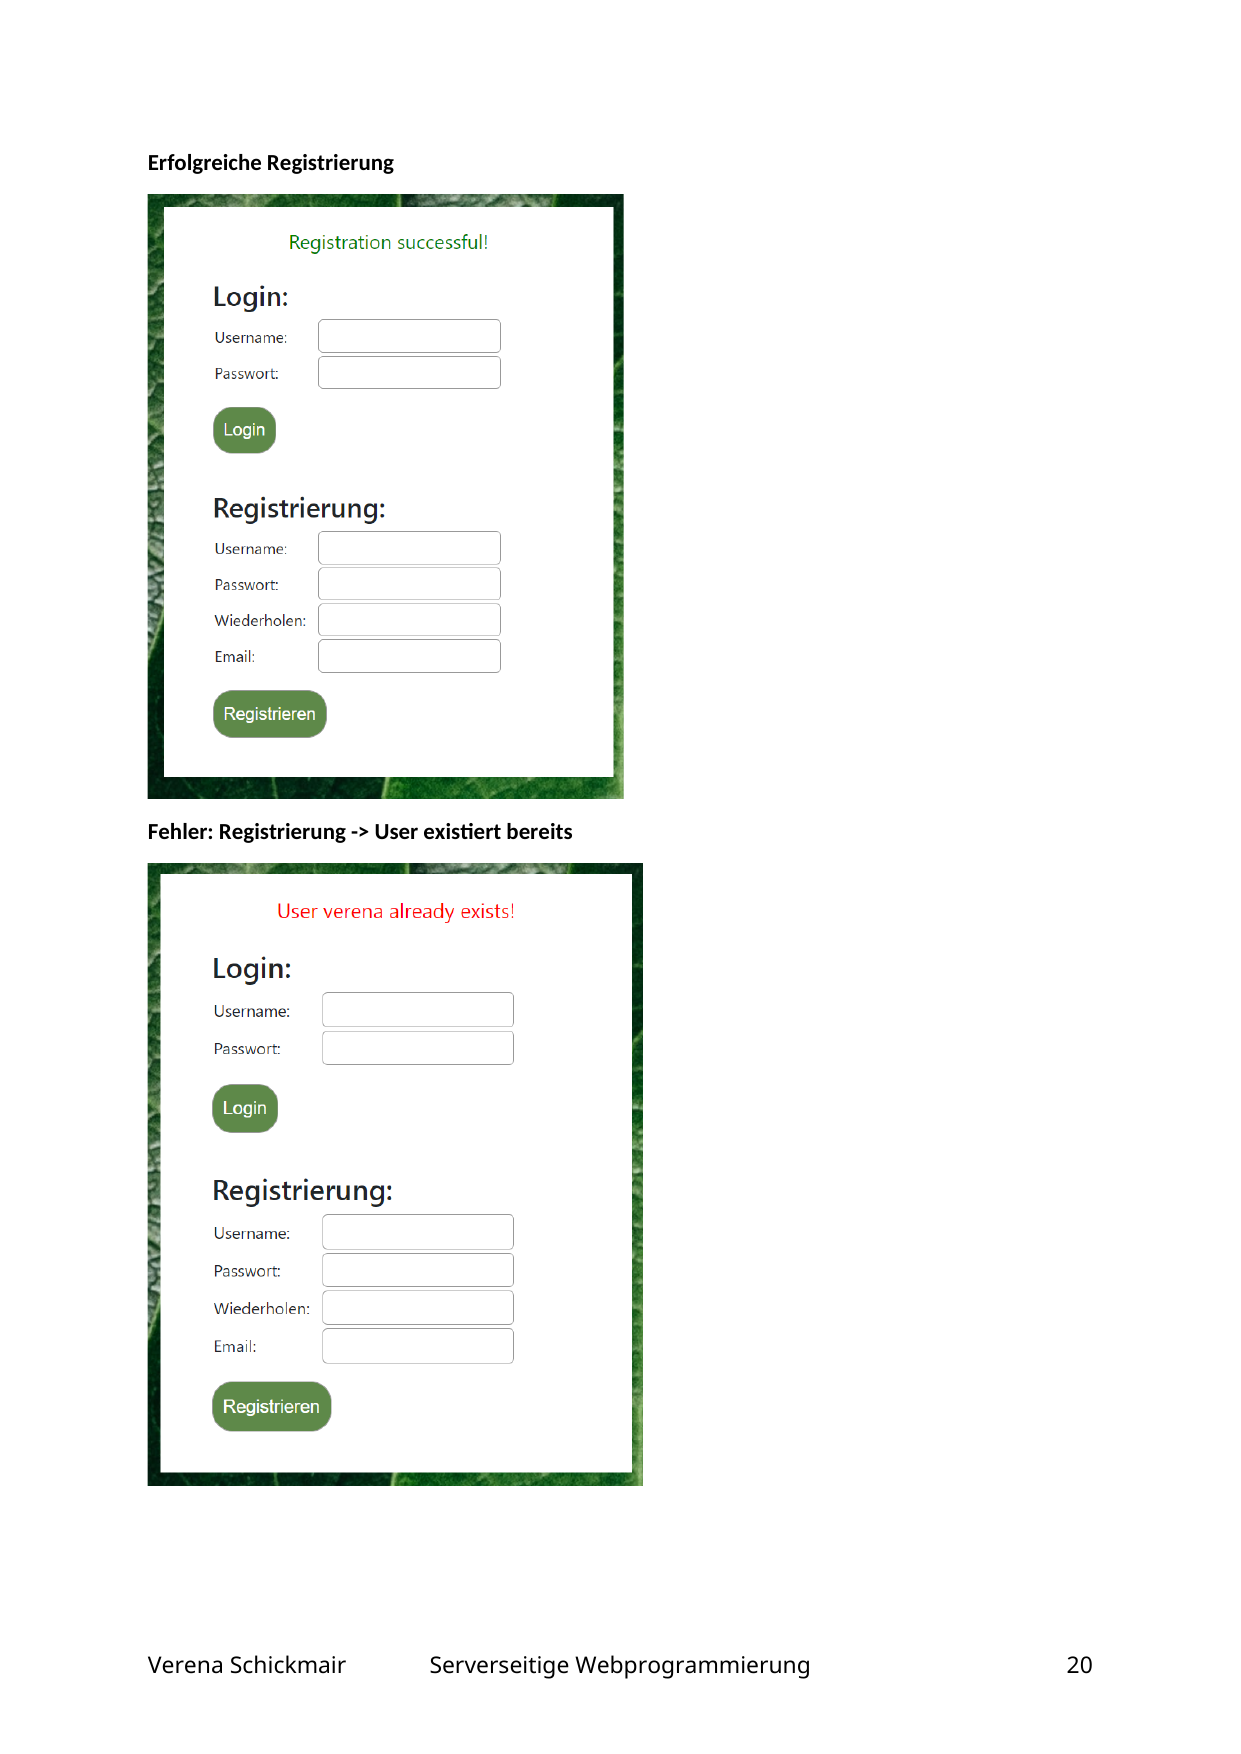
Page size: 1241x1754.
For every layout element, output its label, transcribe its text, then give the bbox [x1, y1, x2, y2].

picture [147, 863, 643, 1486]
picture [147, 194, 624, 799]
text Fehler: Registrierung -> User existiert bereits [148, 817, 1093, 845]
text Erfolgreiche Registrierung [148, 148, 1093, 176]
